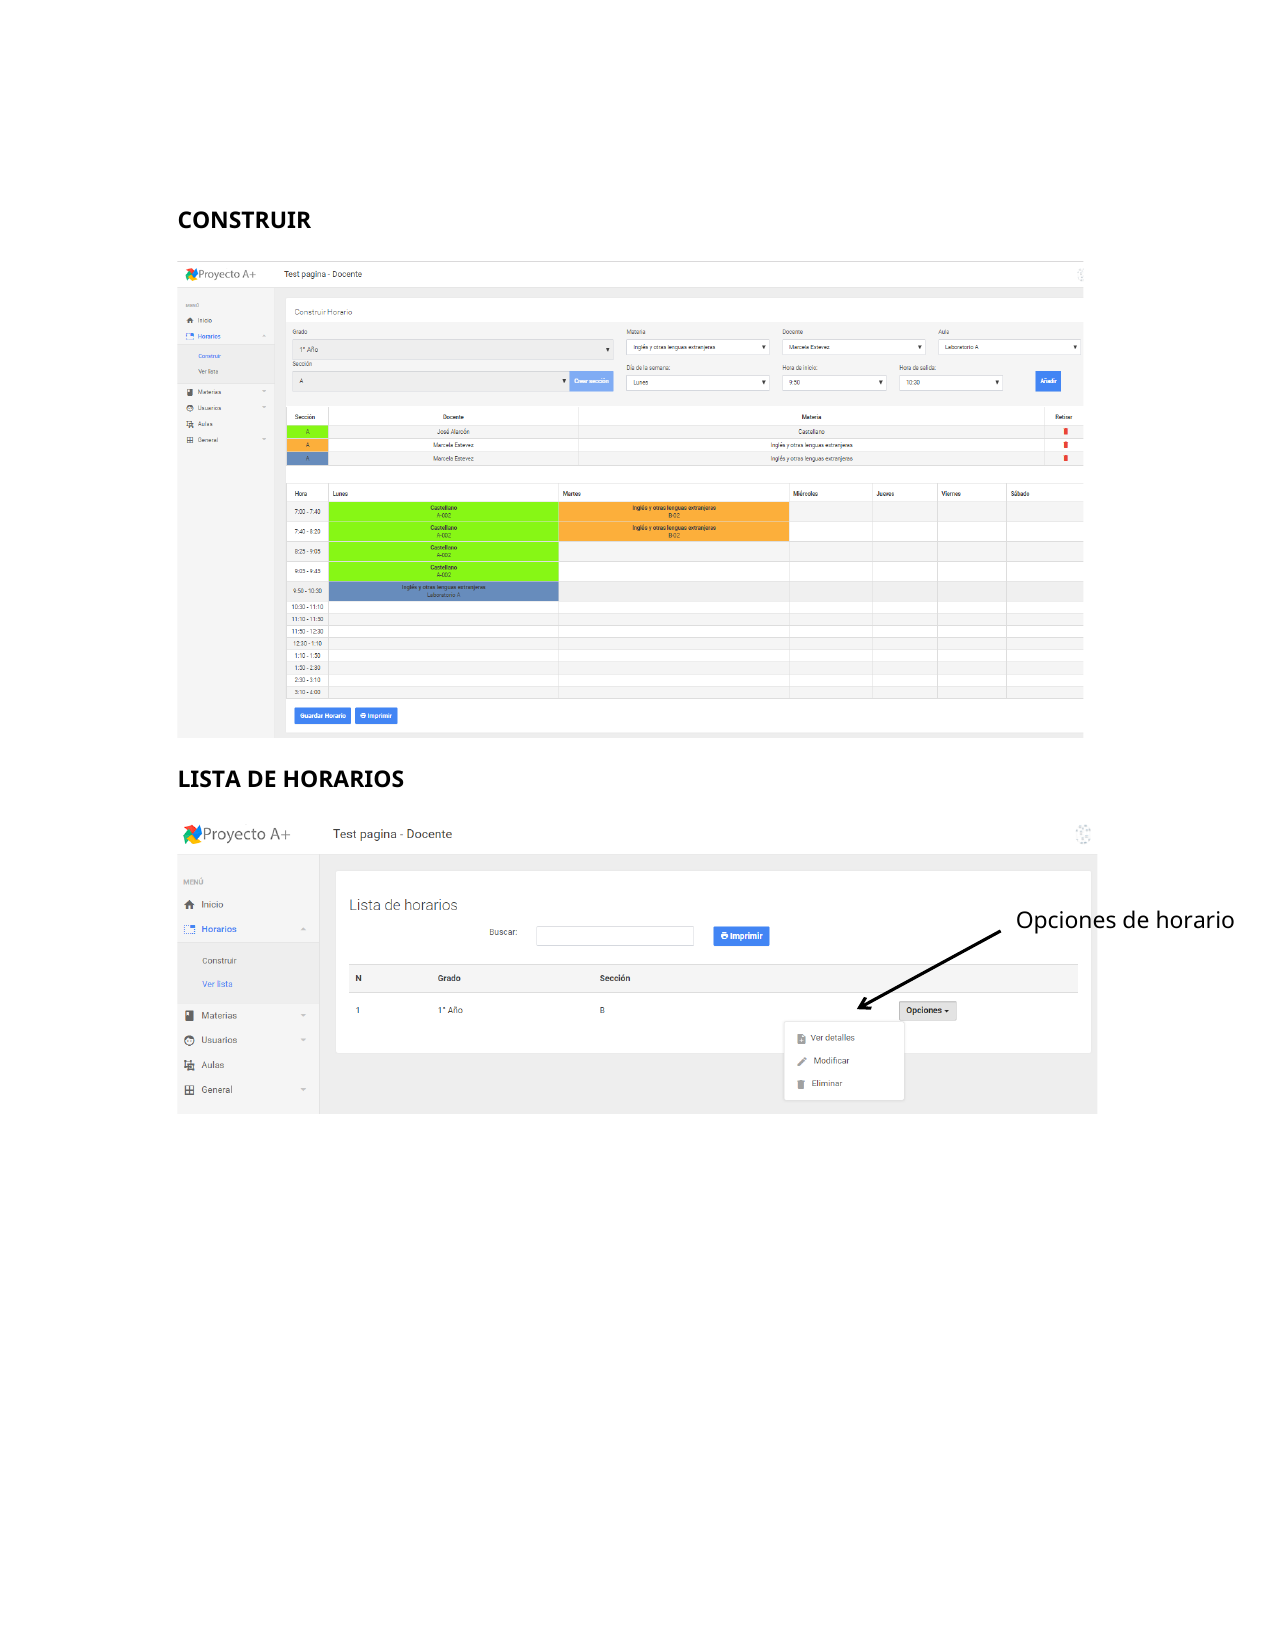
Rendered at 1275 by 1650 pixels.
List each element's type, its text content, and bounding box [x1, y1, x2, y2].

text LISTA DE HORARIOS [177, 763, 1098, 794]
text CONSTRUIR [177, 204, 1098, 236]
picture [177, 261, 1084, 738]
picture [177, 820, 1098, 1114]
